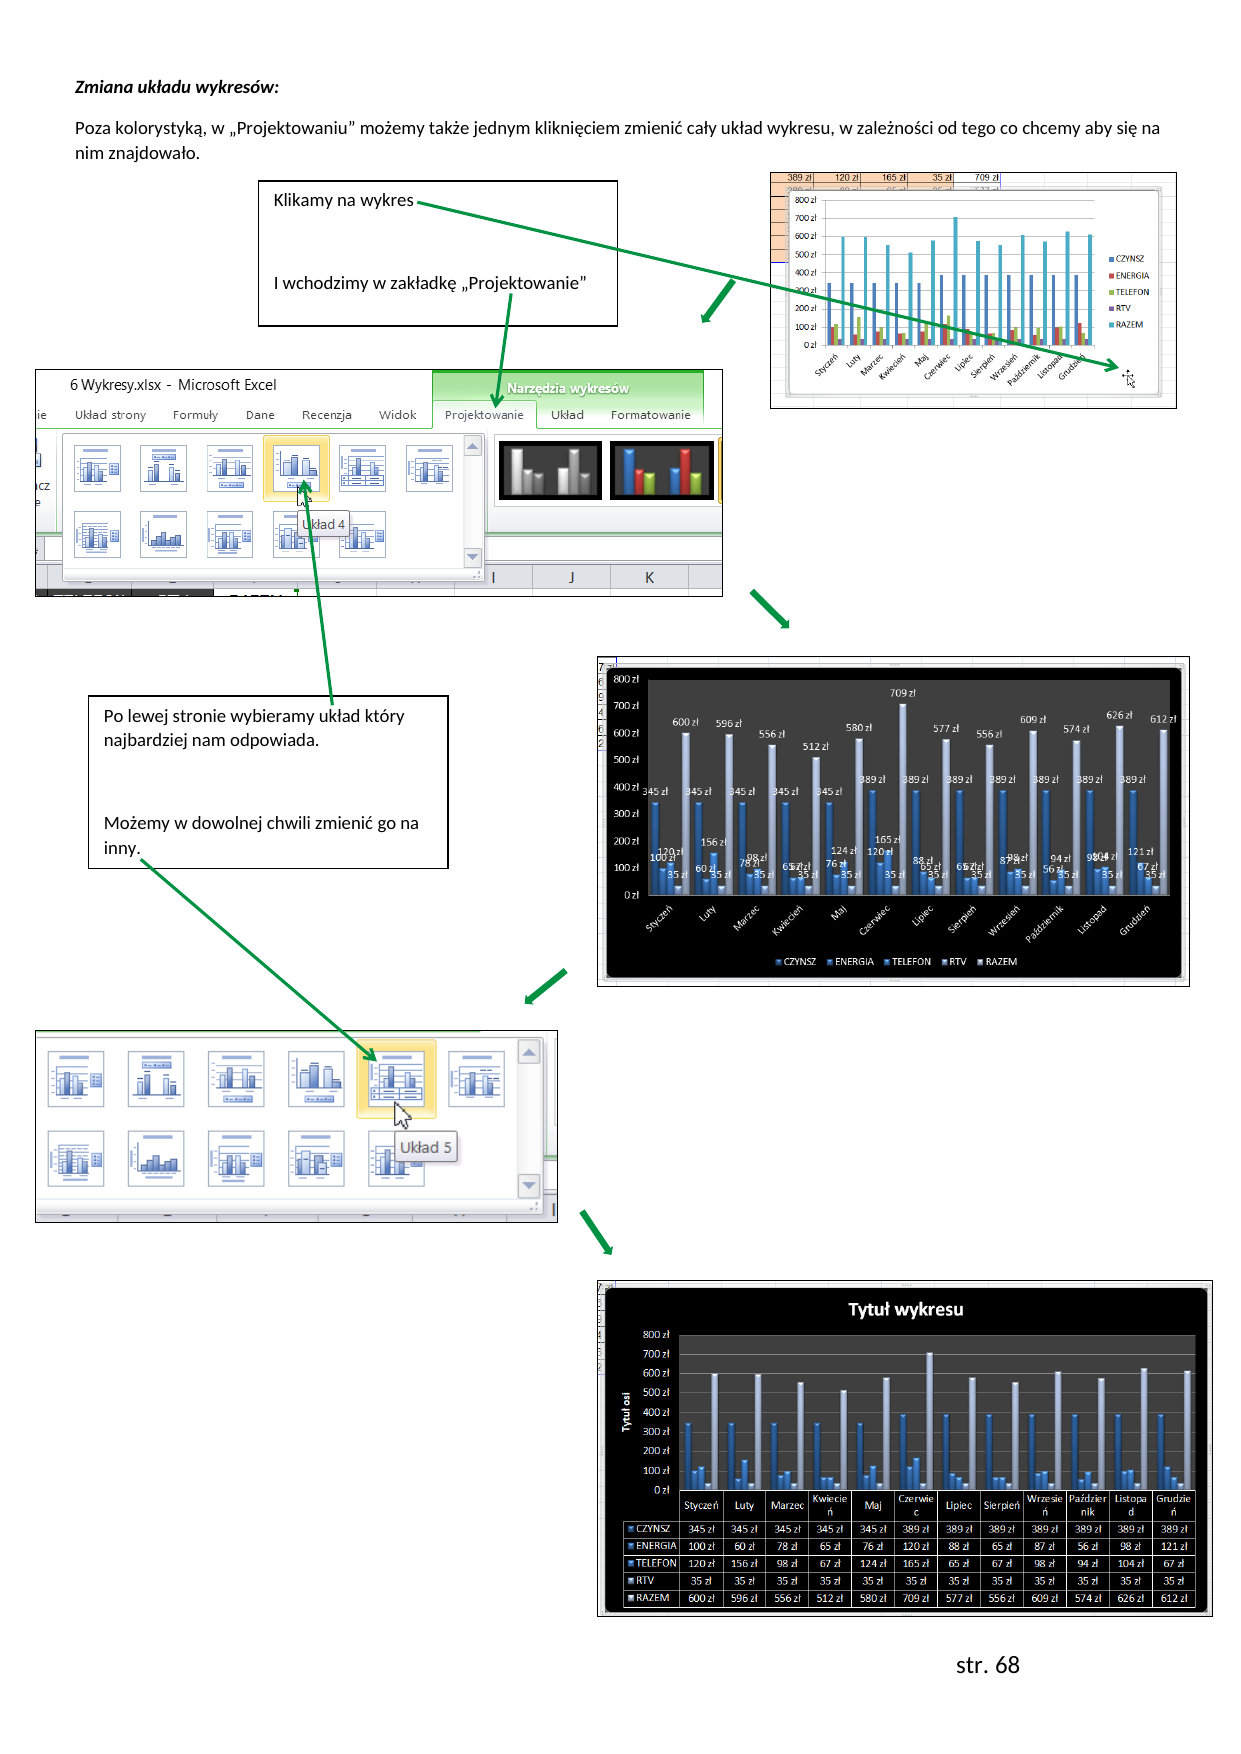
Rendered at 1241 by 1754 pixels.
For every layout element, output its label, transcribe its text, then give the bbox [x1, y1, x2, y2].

picture [598, 657, 1189, 986]
picture [36, 1031, 557, 1222]
text Poza kolorystyką, w „Projektowaniu” możemy także jednym kliknięciem zmienić cały układ wykresu, w zależności od tego co chcemy aby się na nim znajdowało. [75, 116, 1165, 164]
text Zmiana układu wykresów: [75, 75, 1165, 98]
picture [36, 370, 722, 596]
picture [598, 1281, 1212, 1616]
picture [771, 173, 1176, 408]
